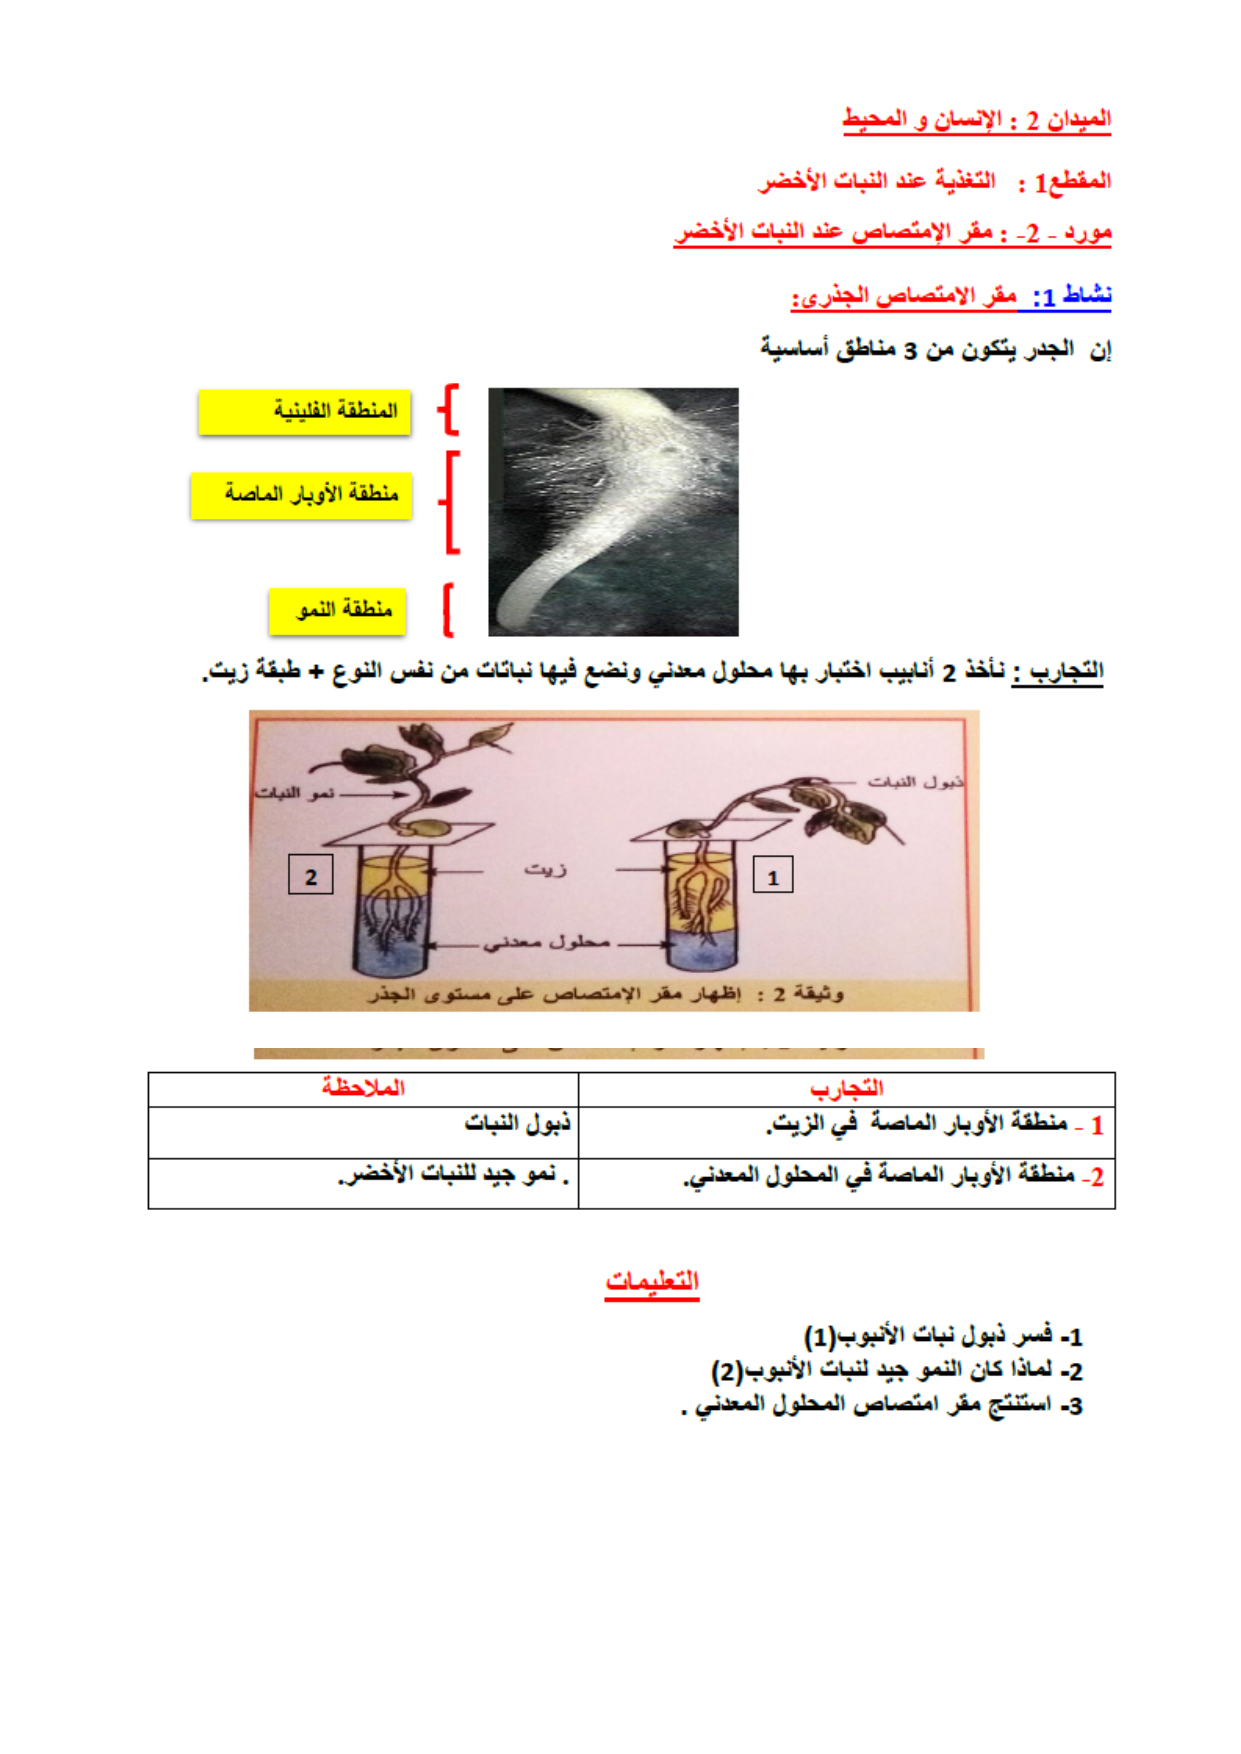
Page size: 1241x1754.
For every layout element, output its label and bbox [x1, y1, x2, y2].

picture [132, 88, 1182, 1023]
picture [101, 1048, 1182, 1492]
